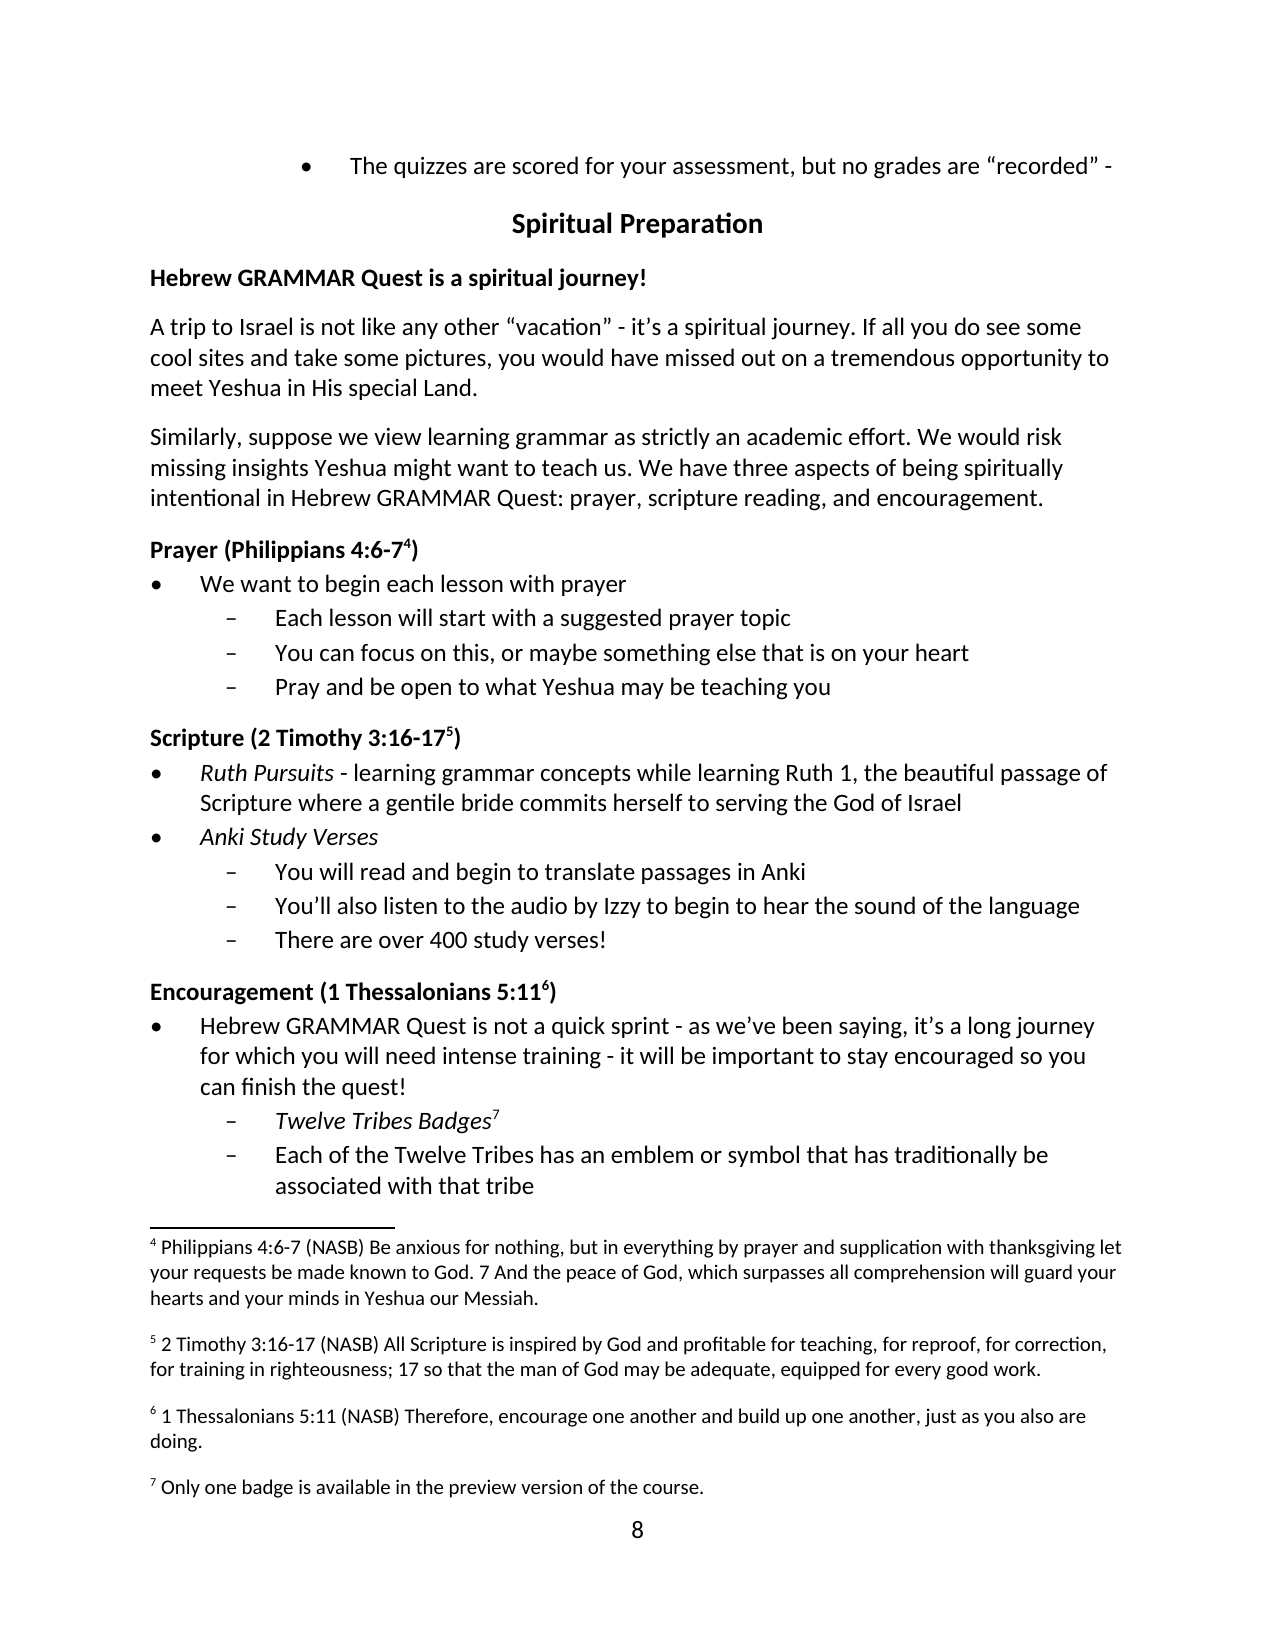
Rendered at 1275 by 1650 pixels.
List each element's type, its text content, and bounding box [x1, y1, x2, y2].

list There are over 400 study verses! [225, 924, 1125, 955]
list We want to begin each lesson with prayer [150, 568, 1125, 599]
subtitle Encouragement (1 Thessalonians 5:11) [150, 976, 1125, 1006]
list You can focus on this, or maybe something else that is on your heart [225, 637, 1125, 667]
list Each of the Twelve Tribes has an emblem or symbol that has traditionally be associated with that tribe [225, 1139, 1125, 1201]
list Ruth Pursuits - learning grammar concepts while learning Ruth 1, the beautiful passage of Scripture where a gentile bride commits herself to serving the God of Israel [150, 757, 1125, 818]
subtitle Scripture (2 Timothy 3:16-17) [150, 722, 1125, 753]
list The quizzes are scored for your assessment, but no grades are “recorded” - [300, 150, 1125, 181]
subtitle Spiritual Preparation [150, 206, 1125, 241]
subtitle Prayer (Philippians 4:6-7) [150, 534, 1125, 564]
list Each lesson will start with a suggested prayer topic [225, 602, 1125, 633]
text Similarly, suppose we view learning grammar as strictly an academic effort. We would risk missing insights Yeshua might want to teach us. We have three aspects of being spiritually intentional in Hebrew GRAMMAR Quest: prayer, scripture reading, and encouragement. [150, 422, 1125, 513]
list Anki Study Verses [150, 821, 1125, 852]
list Pray and be open to what Yeshua may be teaching you [225, 671, 1125, 702]
list You will read and begin to translate passages in Anki [225, 856, 1125, 886]
text A trip to Israel is not like any other “vacation” - it’s a spiritual journey. If all you do see some cool sites and take some pictures, you would have missed out on a tremendous opportunity to meet Yeshua in His special Land. [150, 311, 1125, 403]
subtitle Hebrew GRAMMAR Quest is a spiritual journey! [150, 262, 1125, 292]
list Twelve Tribes Badges [225, 1105, 1125, 1136]
list Hebrew GRAMMAR Quest is not a quick sprint - as we’ve been saying, it’s a long journey for which you will need intense training - it will be important to stay encouraged so you can finish the quest! [150, 1010, 1125, 1101]
list You’ll also listen to the audio by Izzy to begin to hear the sound of the language [225, 890, 1125, 921]
